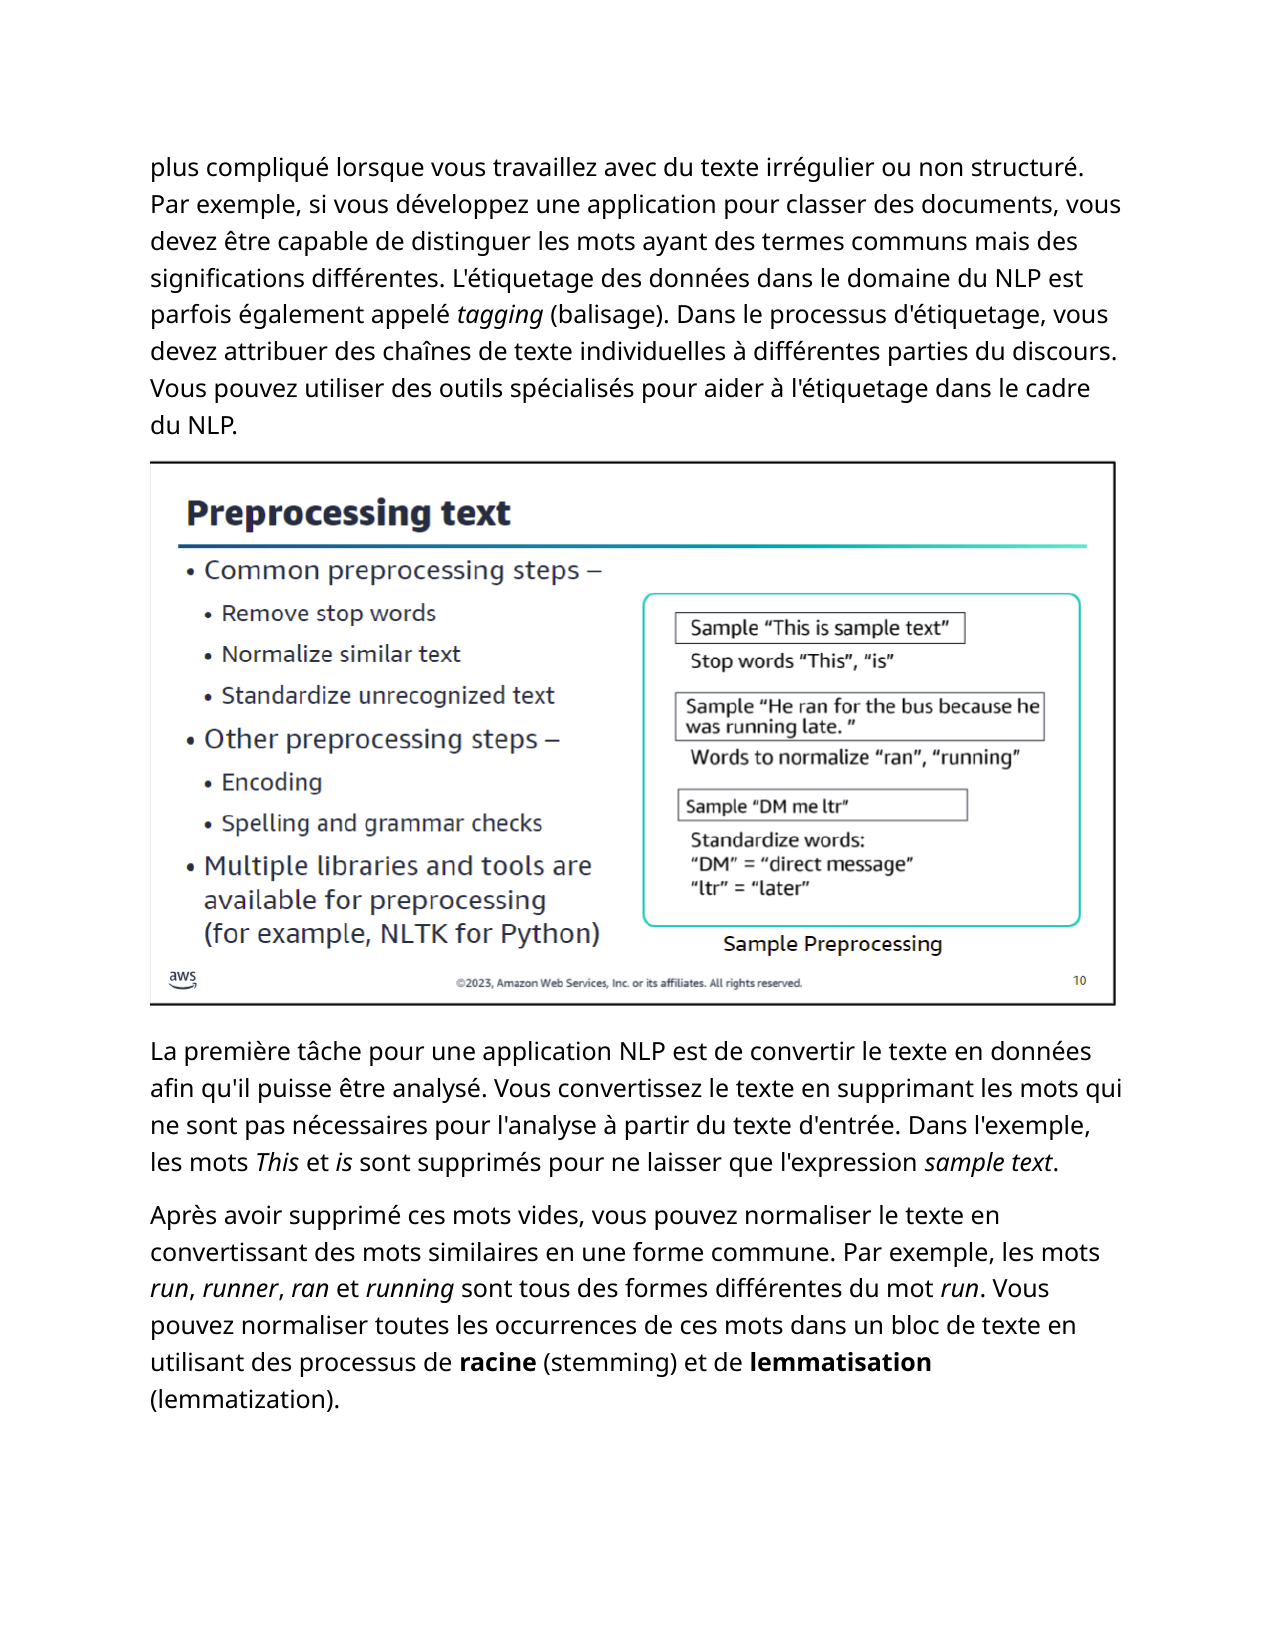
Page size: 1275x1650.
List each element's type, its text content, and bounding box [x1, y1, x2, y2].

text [150, 150, 1125, 441]
picture [150, 460, 1125, 1015]
text La première tâche pour une application NLP est de convertir le texte en données afin qu'il puisse être analysé. Vous convertissez le texte en supprimant les mots qui ne sont pas nécessaires pour l'analyse à partir du texte d'entrée. Dans l'exemple, les mots This et is sont supprimés pour ne laisser que l'expression sample text. [150, 1034, 1125, 1178]
text Après avoir supprimé ces mots vides, vous pouvez normaliser le texte en convertissant des mots similaires en une forme commune. Par exemple, les mots run, runner, ran et running sont tous des formes différentes du mot run. Vous pouvez normaliser toutes les occurrences de ces mots dans un bloc de texte en utilisant des processus de racine (stemming) et de lemmatisation (lemmatization). [150, 1198, 1125, 1416]
